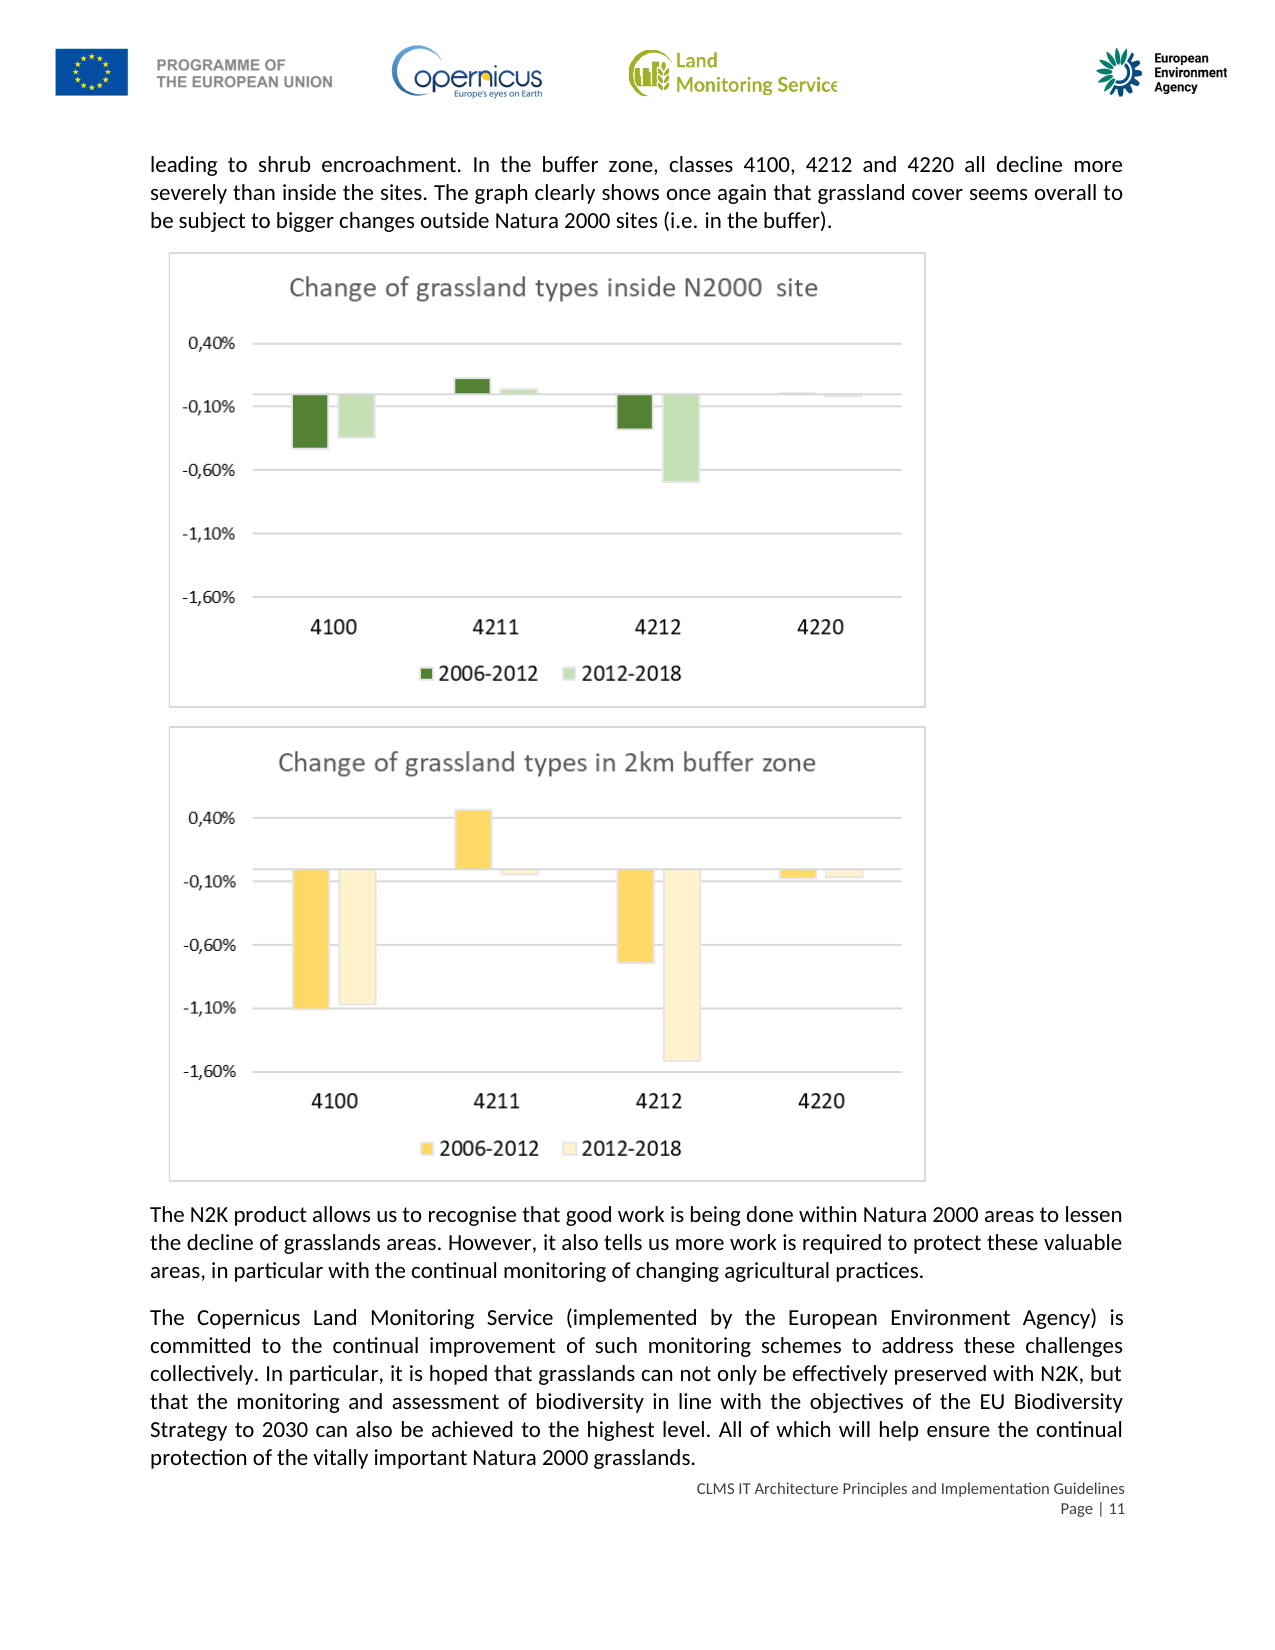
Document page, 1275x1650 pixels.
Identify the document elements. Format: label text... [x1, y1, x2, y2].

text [150, 150, 1125, 234]
picture [371, 15, 560, 130]
picture [628, 50, 837, 97]
picture [29, 21, 351, 124]
text The Copernicus Land Monitoring Service (implemented by the European Environment Agency) is committed to the continual improvement of such monitoring schemes to address these challenges collectively. In particular, it is hoped that grasslands can not only be effectively preserved with N2K, but that the monitoring and assessment of biodiversity in line with the objectives of the EU Biodiversity Strategy to 2030 can also be achieved to the highest level. All of which will help ensure the continual protection of the vitally important Natura 2000 grasslands. [150, 1303, 1125, 1471]
picture [168, 726, 926, 1182]
picture [168, 252, 926, 708]
picture [1094, 46, 1228, 97]
text The N2K product allows us to recognise that good work is being done within Natura 2000 areas to lessen the decline of grasslands areas. However, it also tells us more work is required to protect these valuable areas, in particular with the continual monitoring of changing agricultural practices. [150, 1200, 1125, 1284]
